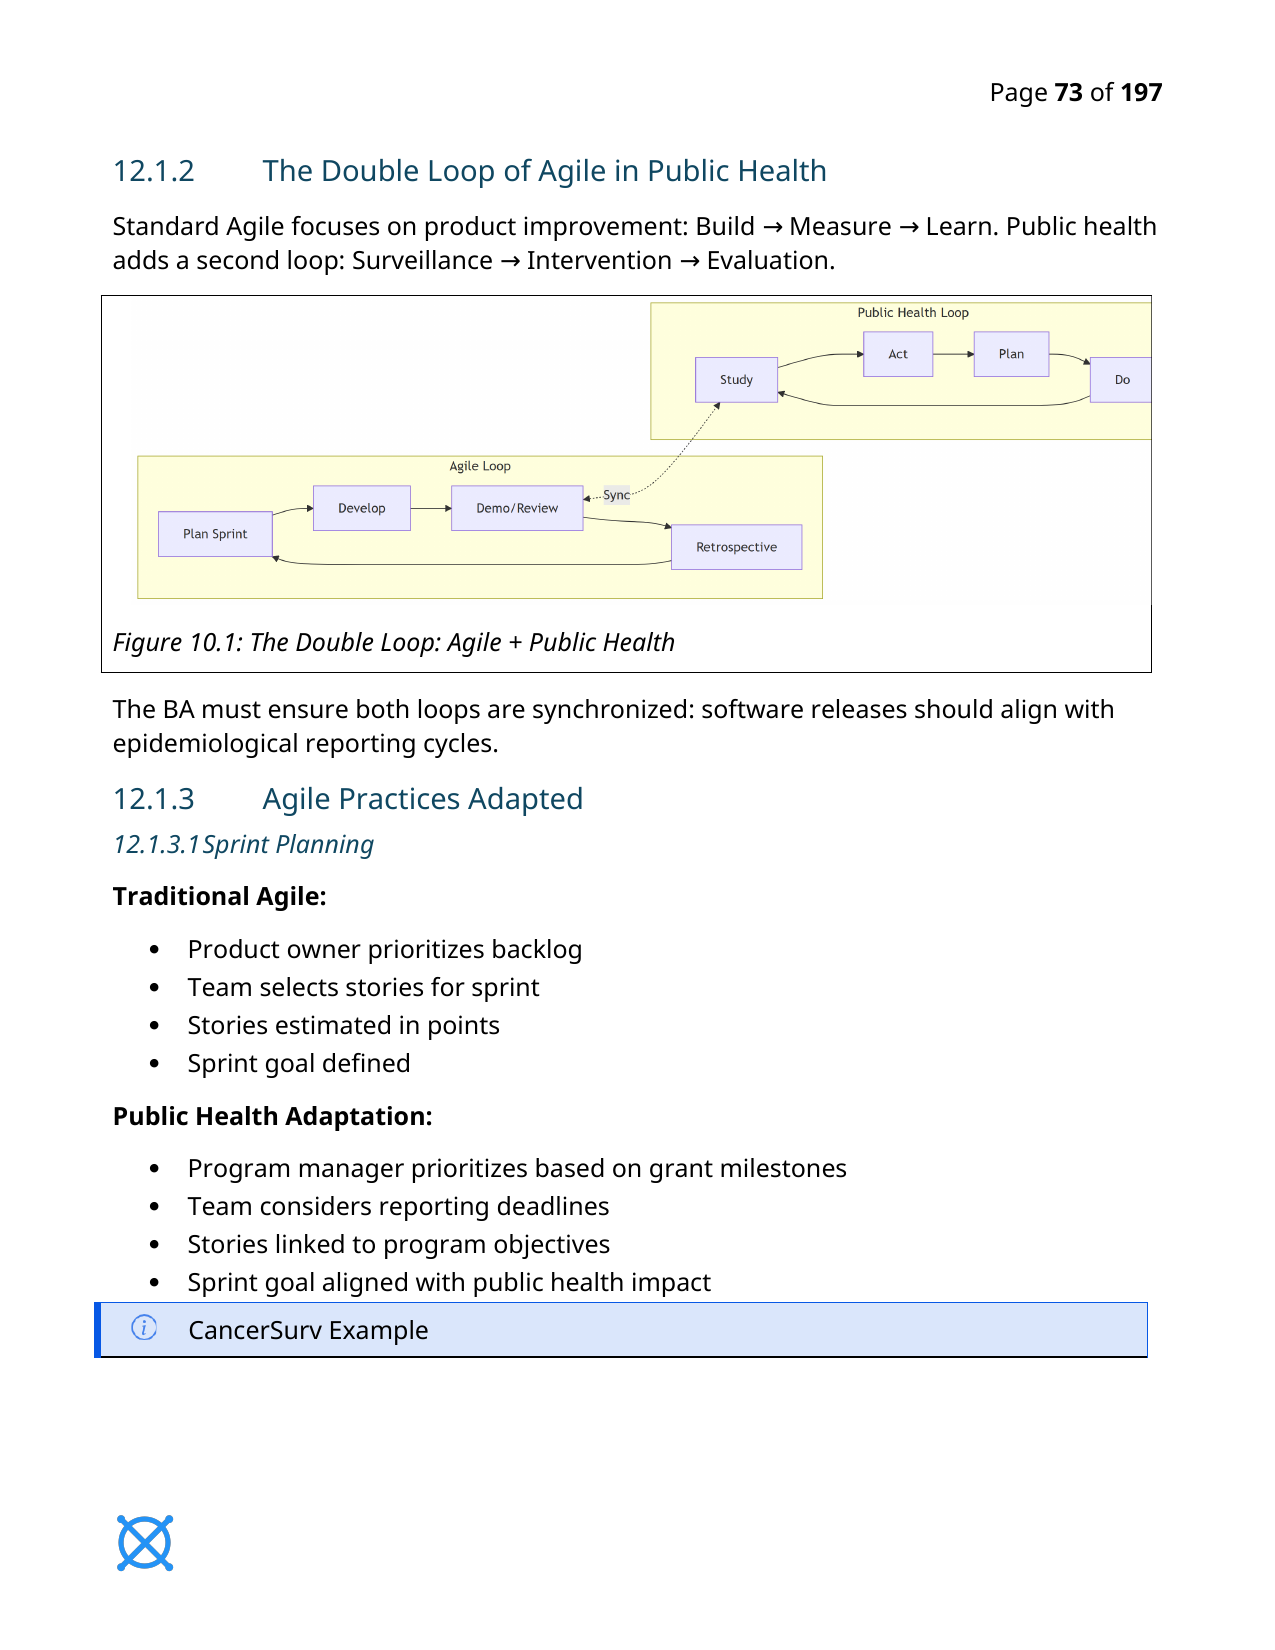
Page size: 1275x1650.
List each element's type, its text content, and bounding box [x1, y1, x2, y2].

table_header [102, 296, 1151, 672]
list Team considers reporting deadlines [150, 1189, 1162, 1223]
list Team selects stories for sprint [150, 970, 1162, 1004]
subtitle Sprint Planning [112, 826, 1162, 860]
subtitle Agile Practices Adapted [112, 778, 1162, 818]
picture [131, 296, 1152, 605]
text Standard Agile focuses on product improvement: Build → Measure → Learn. Public health adds a second loop: Surveillance → Intervention → Evaluation. [112, 208, 1162, 277]
text Traditional Agile: [112, 879, 1162, 913]
list Product owner prioritizes backlog [150, 932, 1162, 966]
list Sprint goal defined [150, 1045, 1162, 1079]
list Sprint goal aligned with public health impact [150, 1264, 1162, 1298]
picture [131, 1314, 157, 1340]
picture [112, 1511, 177, 1575]
text The BA must ensure both loops are synchronized: software releases should align with epidemiological reporting cycles. [112, 691, 1162, 759]
list Program manager prioritizes based on grant milestones [150, 1151, 1162, 1185]
list Stories estimated in points [150, 1007, 1162, 1042]
list Stories linked to program objectives [150, 1227, 1162, 1261]
subtitle The Double Loop of Agile in Public Health [112, 150, 1162, 190]
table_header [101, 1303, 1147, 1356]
text Public Health Adaptation: [112, 1098, 1162, 1132]
